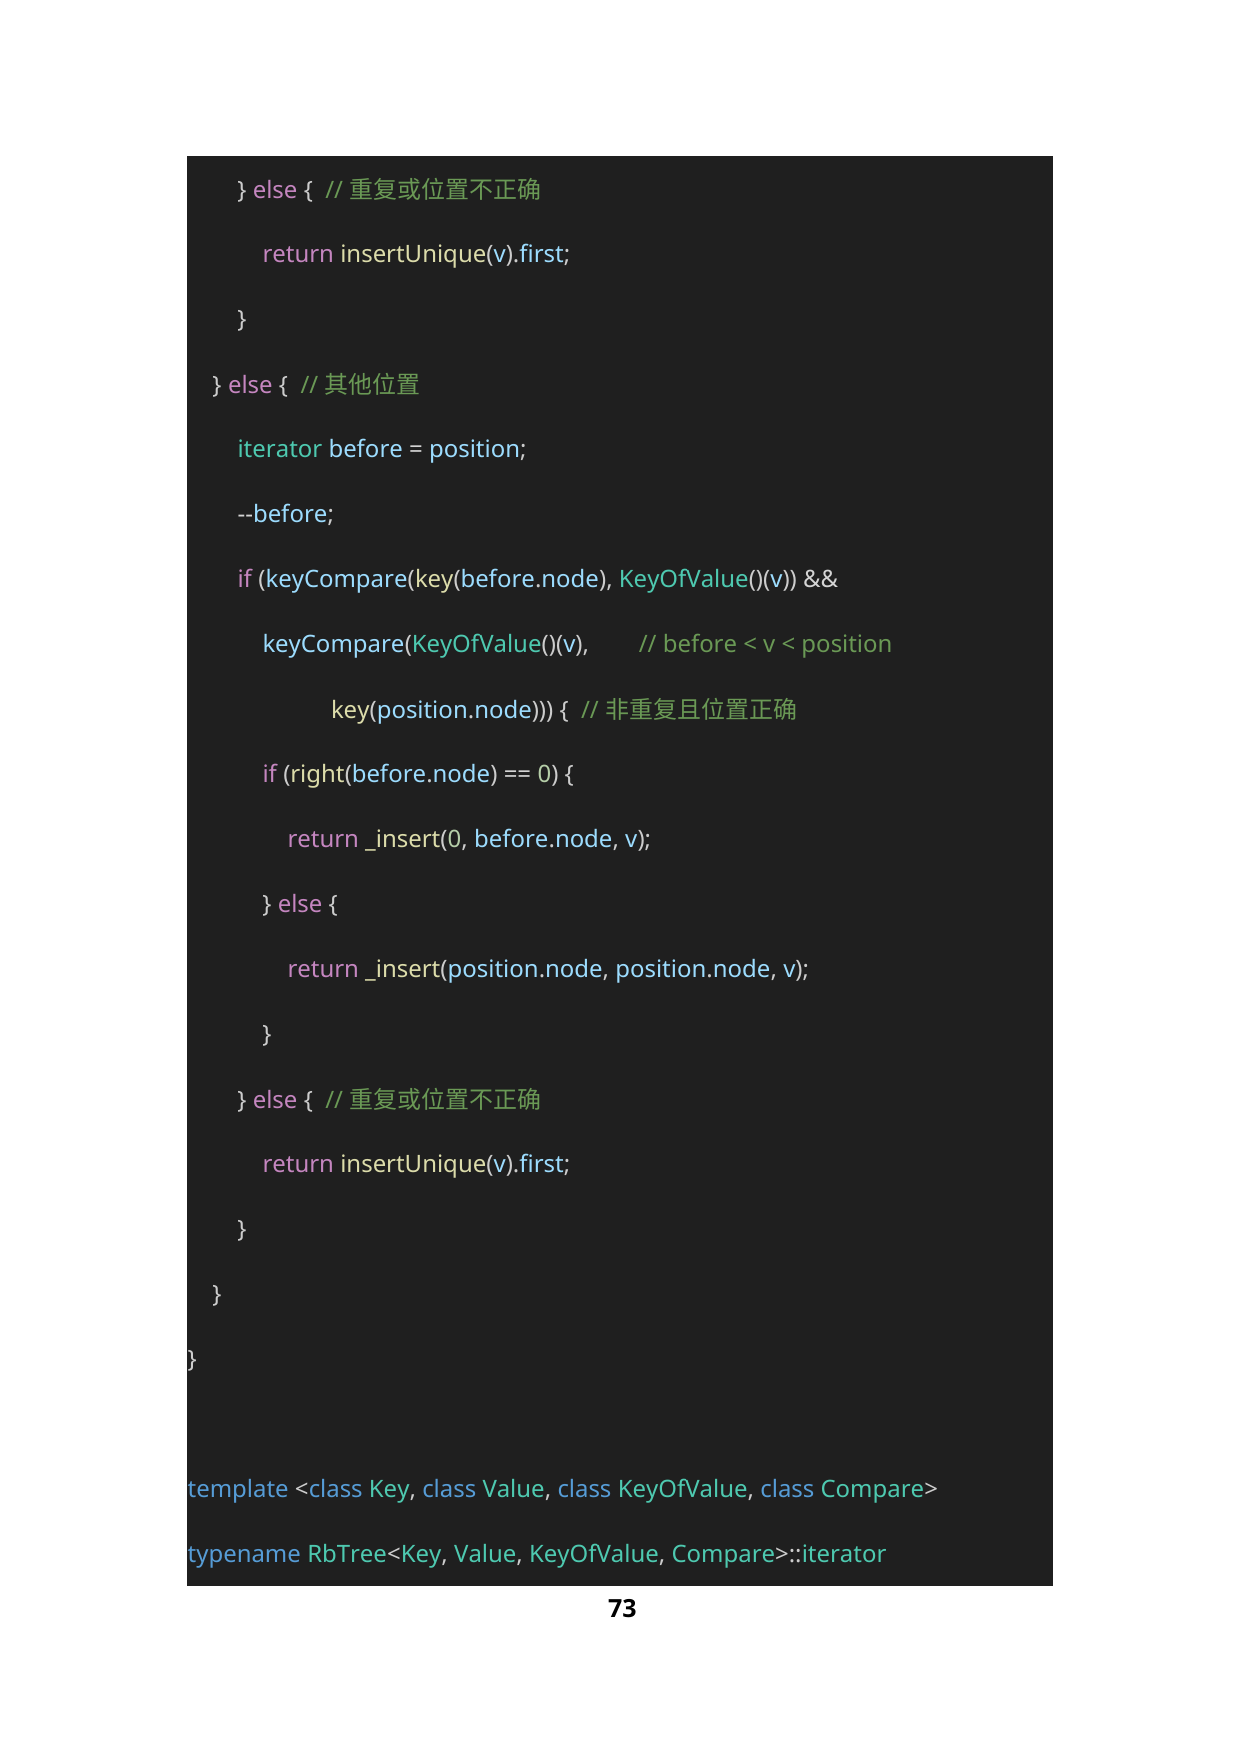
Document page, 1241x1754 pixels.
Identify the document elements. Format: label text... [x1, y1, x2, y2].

text } else { [187, 871, 1053, 936]
text return insertUnique(v).first; [187, 221, 1053, 286]
text return _insert(0, before.node, v); [187, 806, 1053, 871]
text --before; [187, 481, 1053, 546]
text keyCompare(KeyOfValue()(v), // before < v < position [187, 611, 1053, 676]
text iterator before = position; [187, 416, 1053, 481]
text template <class Key, class Value, class KeyOfValue, class Compare> [187, 1456, 1053, 1521]
text if (keyCompare(key(before.node), KeyOfValue()(v)) && [187, 546, 1053, 611]
text } [187, 1261, 1053, 1326]
text return _insert(position.node, position.node, v); [187, 936, 1053, 1001]
text } else { // 其他位置 [187, 351, 1053, 416]
text typename RbTree<Key, Value, KeyOfValue, Compare>::iterator [187, 1521, 1053, 1586]
text } [187, 1326, 1053, 1391]
text if (right(before.node) == 0) { [187, 741, 1053, 806]
text } else { // 重复或位置不正确 [187, 1066, 1053, 1131]
text return insertUnique(v).first; [187, 1131, 1053, 1196]
text } else { // 重复或位置不正确 [187, 156, 1053, 221]
text } [187, 1196, 1053, 1261]
text } [187, 1001, 1053, 1066]
text } [187, 286, 1053, 351]
text key(position.node))) { // 非重复且位置正确 [187, 676, 1053, 741]
